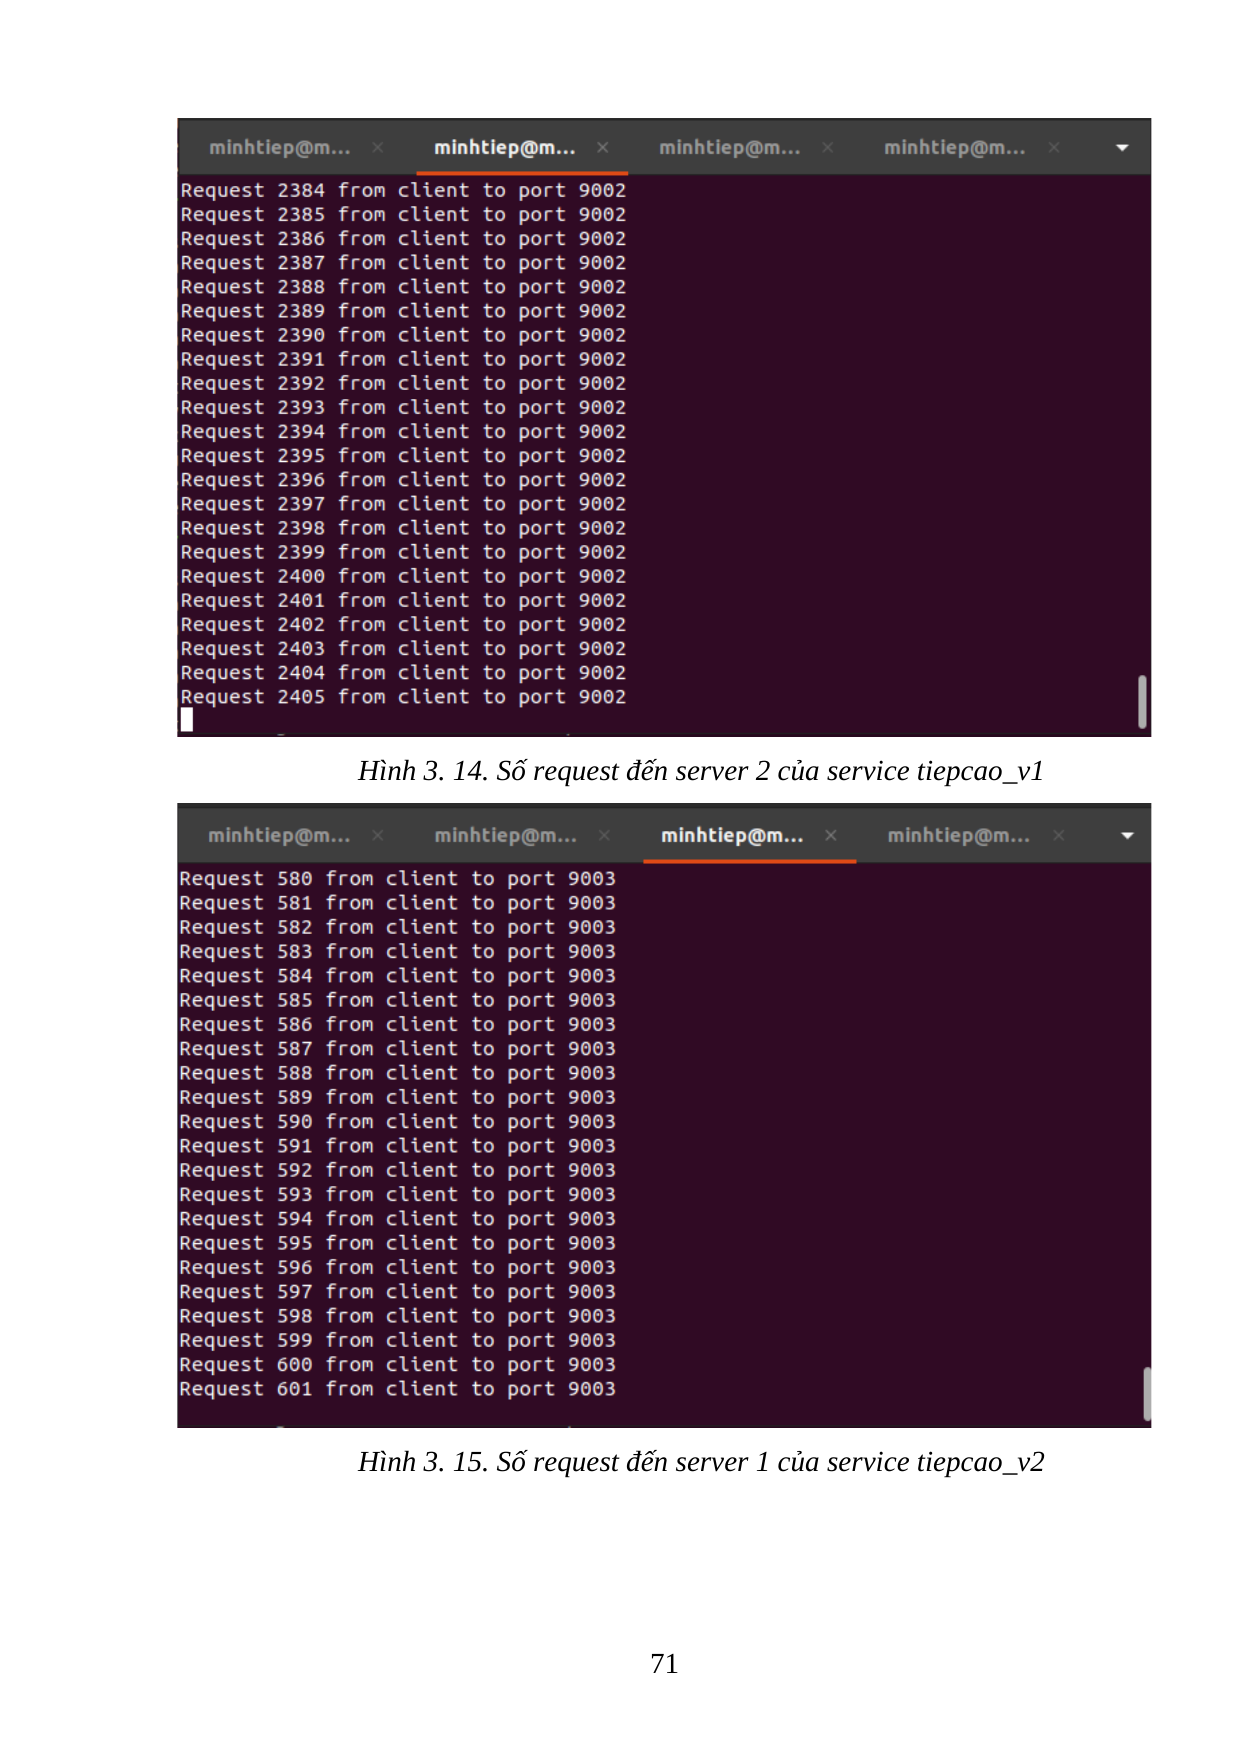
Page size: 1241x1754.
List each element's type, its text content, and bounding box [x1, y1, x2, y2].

picture [177, 118, 1152, 737]
picture [177, 803, 1152, 1428]
